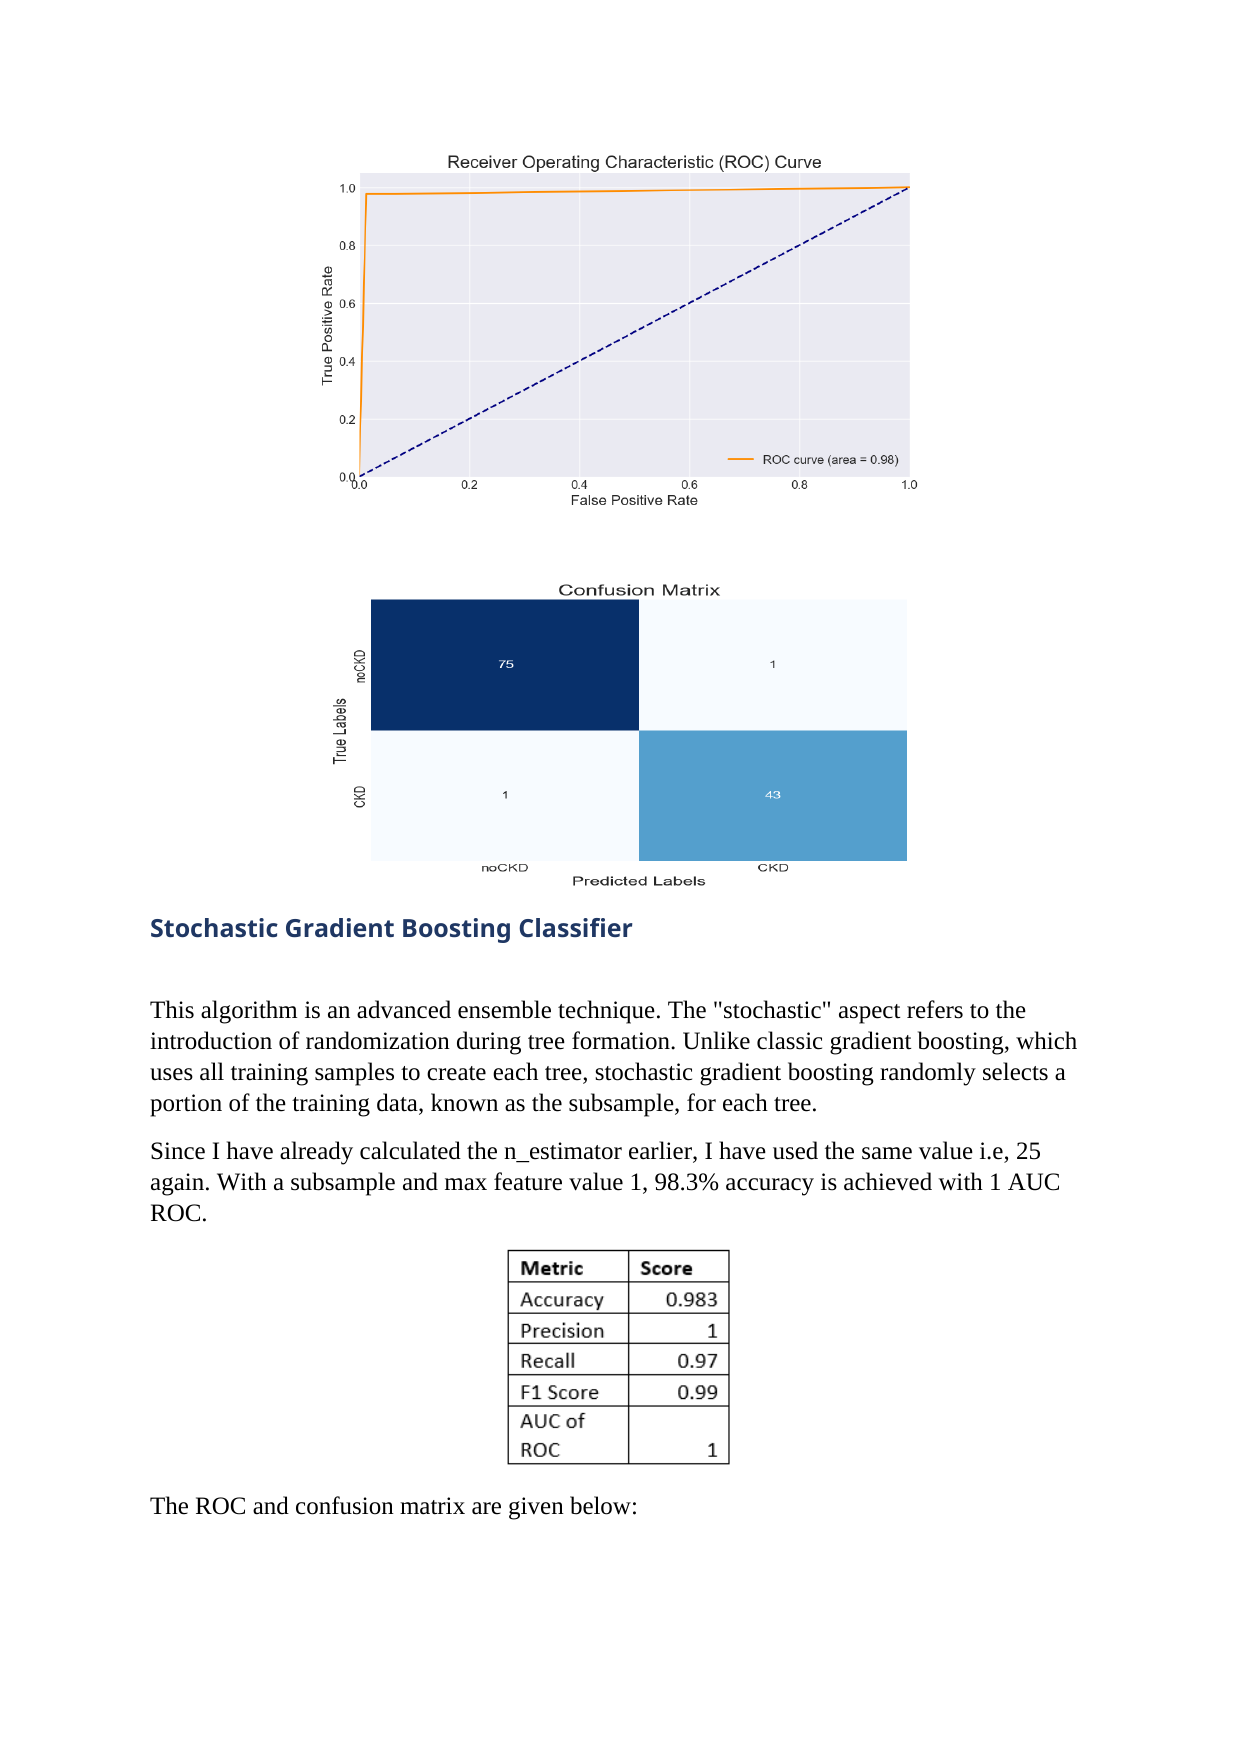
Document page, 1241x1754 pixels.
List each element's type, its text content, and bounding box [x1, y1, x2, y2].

picture [316, 150, 924, 513]
picture [504, 1245, 736, 1472]
text The ROC and confusion matrix are given below: [150, 1491, 1090, 1520]
subtitle Stochastic Gradient Boosting Classifier [150, 911, 1090, 945]
text This algorithm is an advanced ensemble technique. The "stochastic" aspect refers to the introduction of randomization during tree formation. Unlike classic gradient boosting, which uses all training samples to create each tree, stochastic gradient boosting randomly selects a portion of the training data, known as the subsample, for each tree. [150, 995, 1090, 1117]
text Since I have already calculated the n_estimator earlier, I have used the same value i.e, 25 again. With a subsample and max feature value 1, 98.3% accuracy is achieved with 1 AUC ROC. [150, 1136, 1090, 1227]
picture [326, 579, 914, 892]
